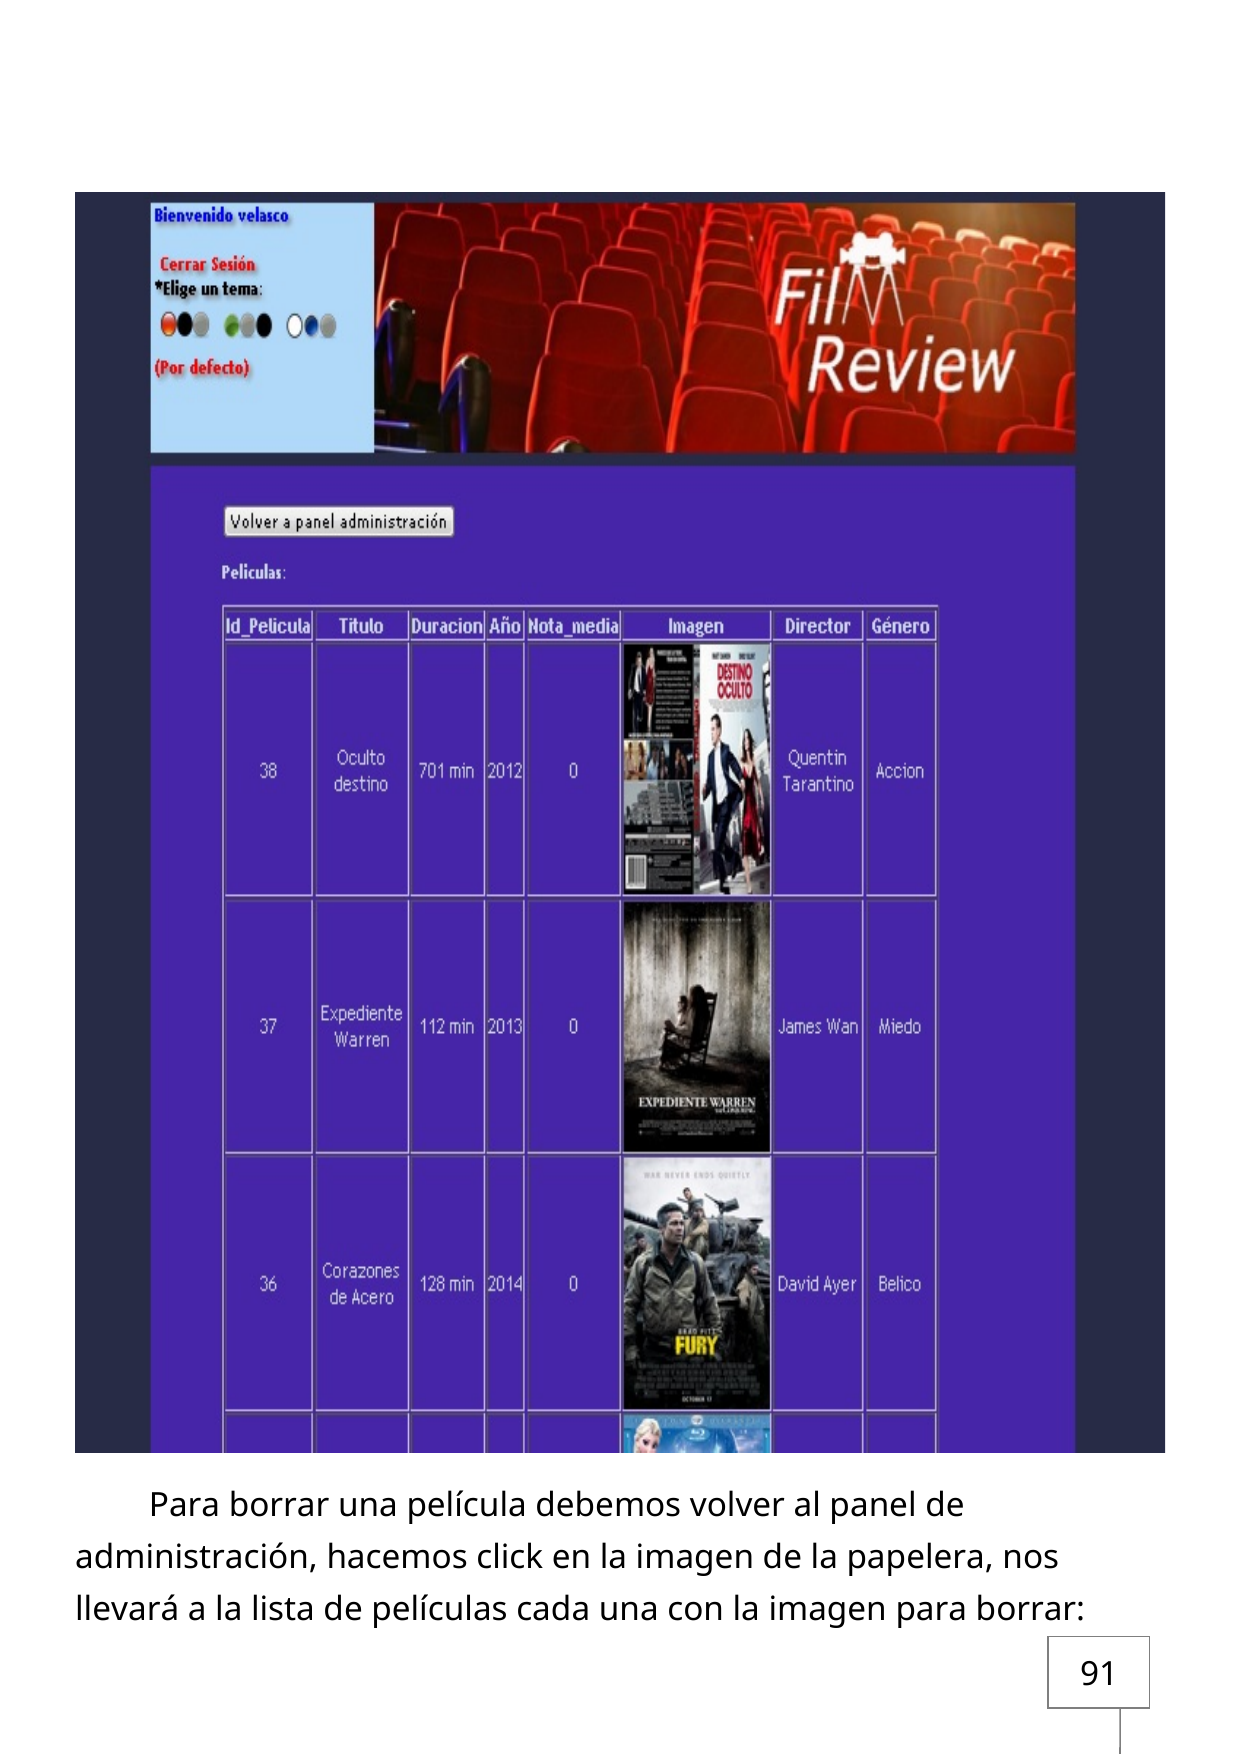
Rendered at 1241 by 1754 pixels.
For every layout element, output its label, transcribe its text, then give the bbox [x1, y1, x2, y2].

text Para borrar una película debemos volver al panel de administración, hacemos click en la imagen de la papelera, nos llevará a la lista de películas cada una con la imagen para borrar: [75, 1480, 1165, 1630]
picture [75, 192, 1166, 1453]
